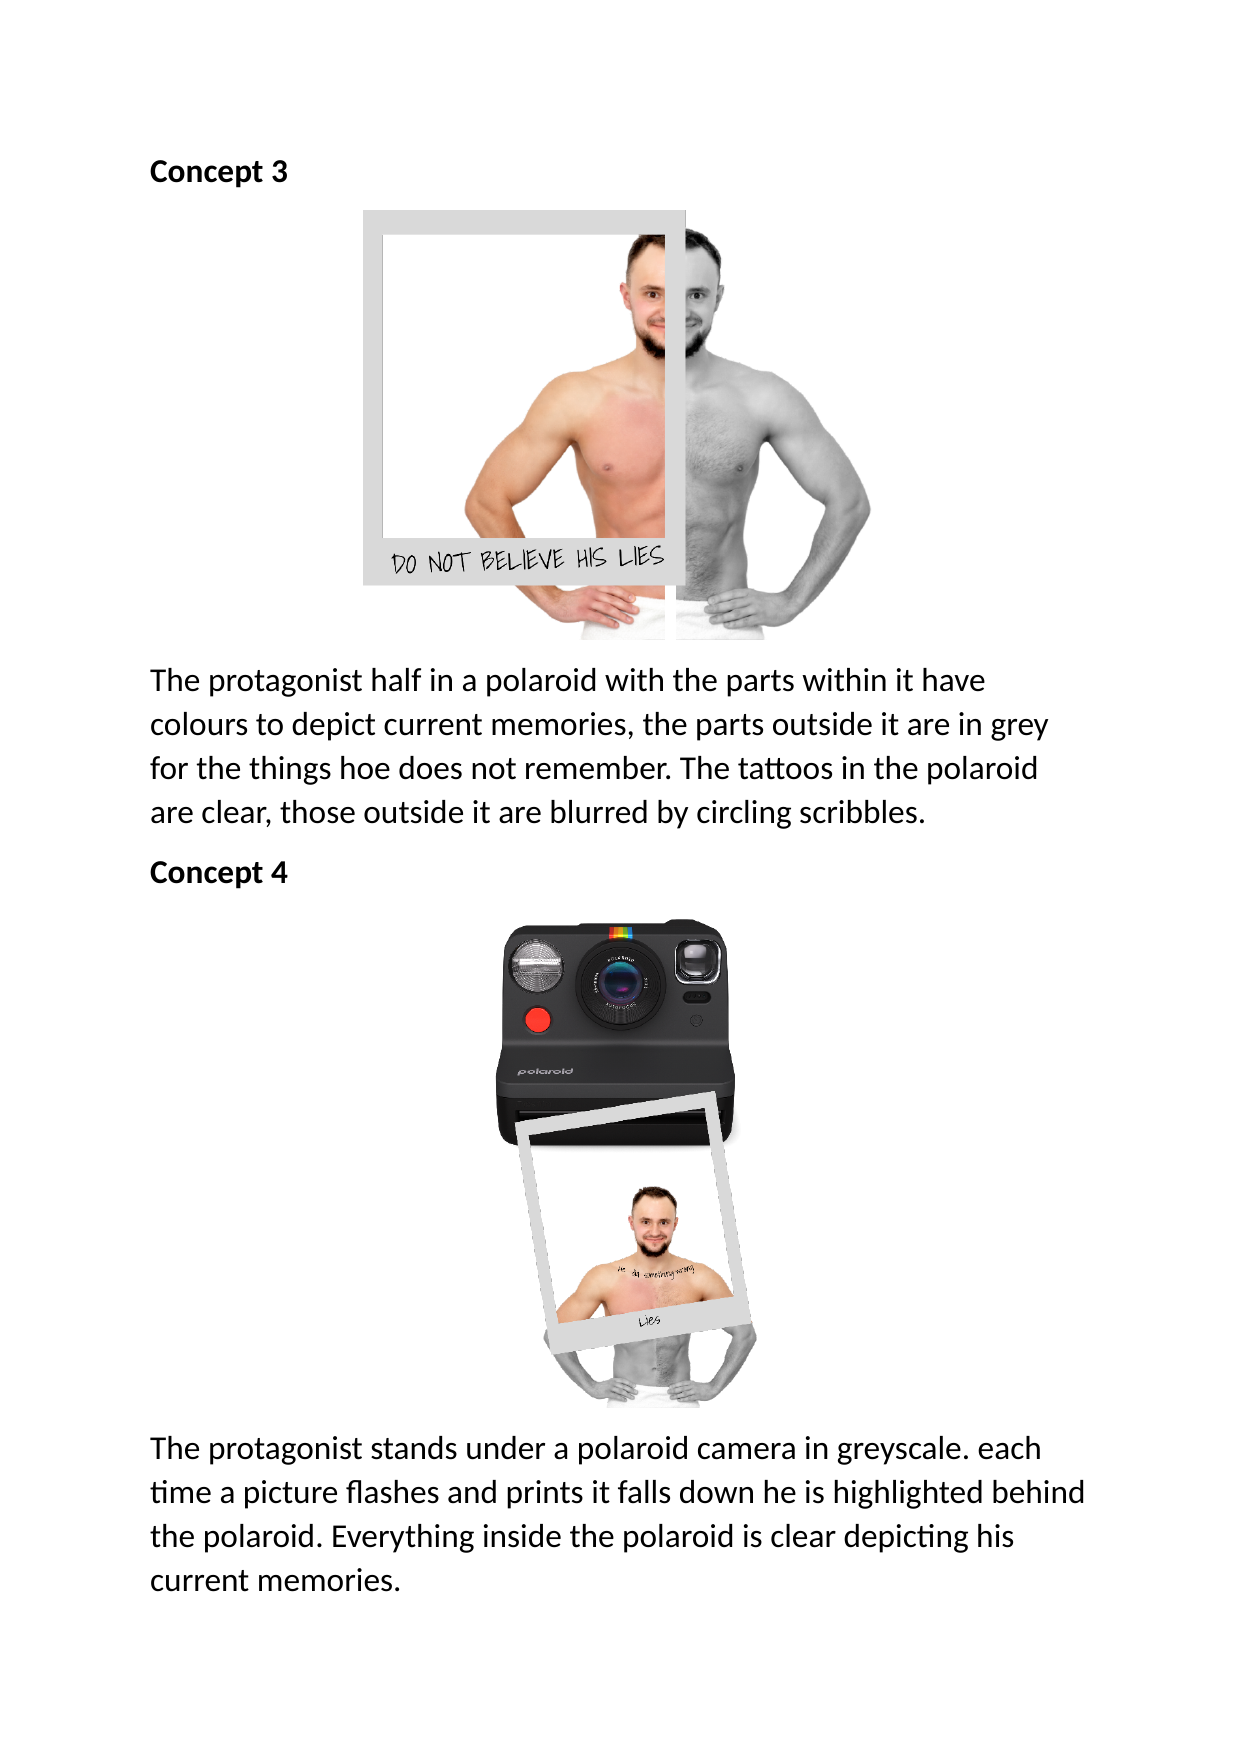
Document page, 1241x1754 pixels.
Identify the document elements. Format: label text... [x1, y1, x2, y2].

picture [402, 912, 838, 1408]
subtitle Concept 3 [150, 150, 1090, 191]
picture [363, 210, 878, 640]
subtitle Concept 4 [150, 852, 1090, 892]
text The protagonist stands under a polaroid camera in greyscale. each time a picture flashes and prints it falls down he is highlighted behind the polaroid. Everything inside the polaroid is clear depicting his current memories. [150, 1427, 1090, 1600]
text The protagonist half in a polaroid with the parts within it have colours to depict current memories, the parts outside it are in grey for the things hoe does not remember. The tattoos in the polaroid are clear, those outside it are blurred by circling scribbles. [150, 659, 1090, 832]
